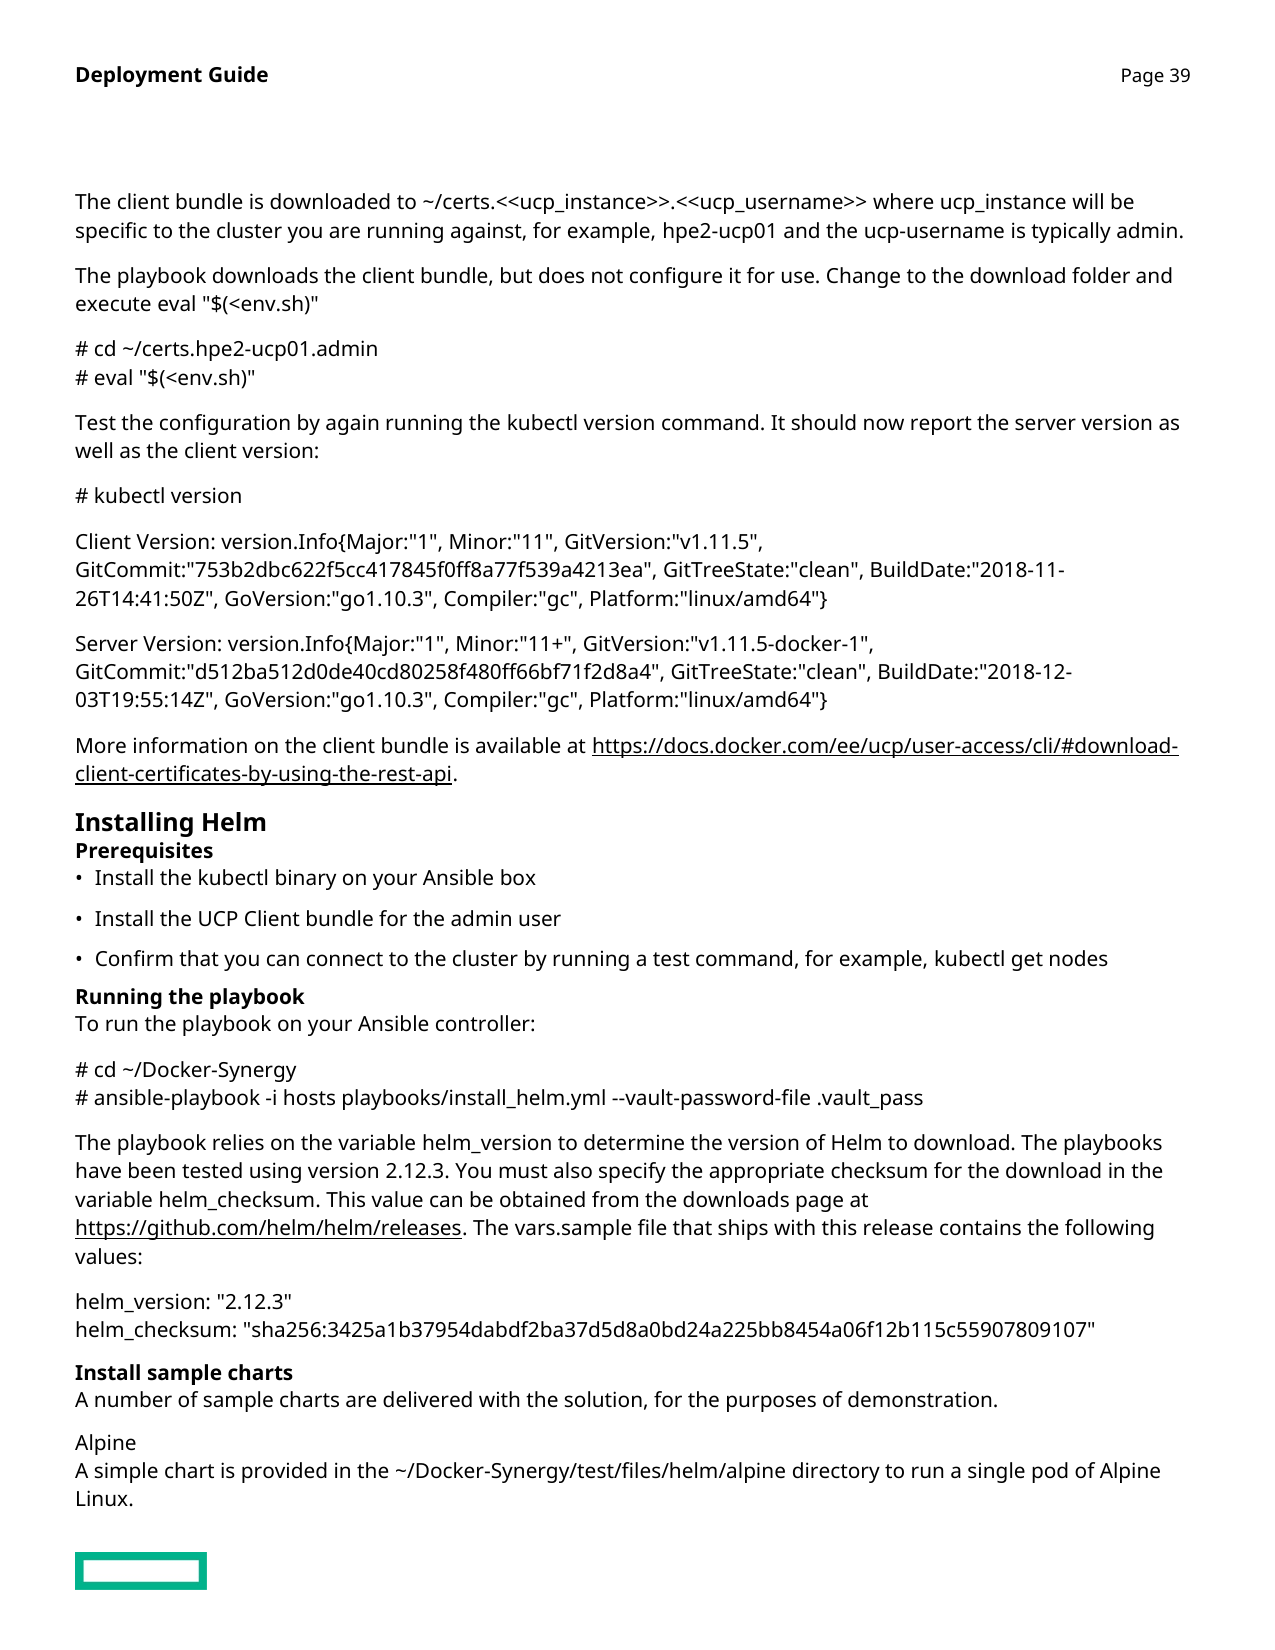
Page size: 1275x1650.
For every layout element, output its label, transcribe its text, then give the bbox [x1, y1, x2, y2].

text Client Version: version.Info{Major:"1", Minor:"11", GitVersion:"v1.11.5", GitCommit:"753b2dbc622f5cc417845f0ff8a77f539a4213ea", GitTreeState:"clean", BuildDate:"2018-11-26T14:41:50Z", GoVersion:"go1.10.3", Compiler:"gc", Platform:"linux/amd64"} [75, 527, 1200, 612]
text A number of sample charts are delivered with the solution, for the purposes of demonstration. [75, 1386, 1200, 1414]
text A simple chart is provided in the ~/Docker-Synergy/test/files/helm/alpine directory to run a single pod of Alpine Linux. [75, 1456, 1200, 1513]
subtitle Installing Helm [75, 804, 1200, 838]
text To run the playbook on your Ansible controller: [75, 1009, 1200, 1038]
text The client bundle is downloaded to ~/certs.<<ucp_instance>>.<<ucp_username>> where ucp_instance will be specific to the cluster you are running against, for example, hpe2-ucp01 and the ucp-username is typically admin. [75, 187, 1200, 244]
text helm_version: "2.12.3" helm_checksum: "sha256:3425a1b37954dabdf2ba37d5d8a0bd24a225bb8454a06f12b115c55907809107" [75, 1287, 1200, 1344]
text # kubectl version [75, 482, 1200, 510]
text Server Version: version.Info{Major:"1", Minor:"11+", GitVersion:"v1.11.5-docker-1", GitCommit:"d512ba512d0de40cd80258f480ff66bf71f2d8a4", GitTreeState:"clean", BuildDate:"2018-12-03T19:55:14Z", GoVersion:"go1.10.3", Compiler:"gc", Platform:"linux/amd64"} [75, 629, 1200, 714]
subtitle Prerequisites [75, 838, 1200, 863]
text Install the kubectl binary on your Ansible box [75, 863, 1200, 892]
text Test the configuration by again running the kubectl version command. It should now report the server version as well as the client version: [75, 408, 1200, 465]
text # cd ~/certs.hpe2-ucp01.admin # eval "$(<env.sh)" [75, 334, 1200, 391]
text The playbook downloads the client bundle, but does not configure it for use. Change to the download folder and execute eval "$(<env.sh)" [75, 261, 1200, 318]
picture [75, 1552, 207, 1590]
subtitle Running the playbook [75, 984, 1200, 1009]
subtitle Alpine [75, 1431, 1200, 1456]
text Confirm that you can connect to the cluster by running a test command, for example, kubectl get nodes [75, 944, 1200, 973]
text Install the UCP Client bundle for the admin user [75, 904, 1200, 932]
text More information on the client bundle is available at https://docs.docker.com/ee/ucp/user-access/cli/#download-client-certificates-by-using-the-rest-api. [75, 731, 1200, 788]
text # cd ~/Docker-Synergy # ansible-playbook -i hosts playbooks/install_helm.yml --vault-password-file .vault_pass [75, 1055, 1200, 1112]
text The playbook relies on the variable helm_version to determine the version of Helm to download. The playbooks have been tested using version 2.12.3. You must also specify the appropriate checksum for the download in the variable helm_checksum. This value can be obtained from the downloads page at https://github.com/helm/helm/releases. The vars.sample file that ships with this release contains the following values: [75, 1128, 1200, 1270]
subtitle Install sample charts [75, 1361, 1200, 1386]
